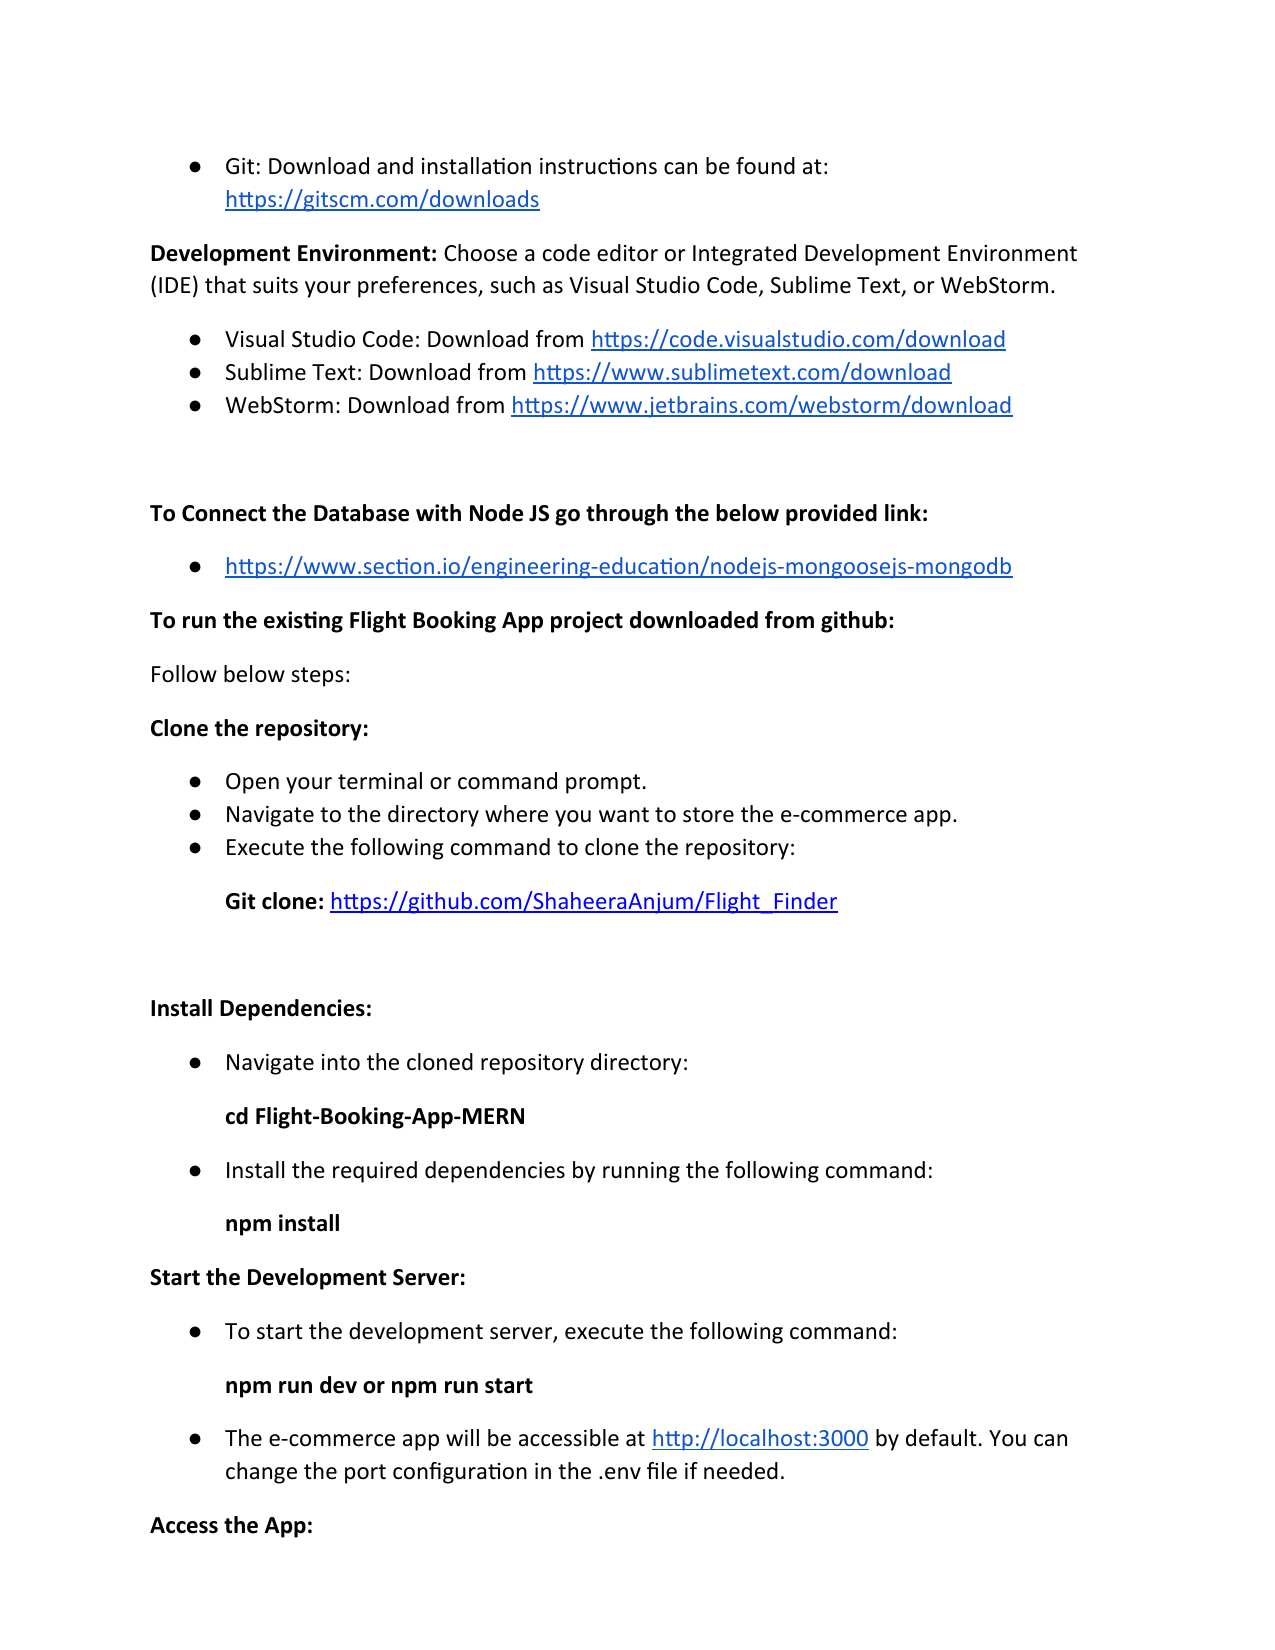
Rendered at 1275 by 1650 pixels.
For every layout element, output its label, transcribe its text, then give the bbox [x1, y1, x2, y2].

list Sublime Text: Download from https://www.sublimetext.com/download [187, 356, 1125, 387]
list Execute the following command to clone the repository: [187, 831, 1125, 862]
text To run the existing Flight Booking App project downloaded from github: [150, 604, 1125, 635]
text To Connect the Database with Node JS go through the below provided link: [150, 497, 1125, 527]
text Access the App: [150, 1509, 1125, 1540]
list Git: Download and installation instructions can be found at: https://gitscm.com/downloads [187, 150, 1125, 213]
text Install Dependencies: [150, 992, 1125, 1023]
list To start the development server, execute the following command: [187, 1315, 1125, 1346]
text Clone the repository: [150, 712, 1125, 742]
list Open your terminal or command prompt. [187, 765, 1125, 796]
list https://www.section.io/engineering-education/nodejs-mongoosejs-mongodb [187, 550, 1125, 581]
text Start the Development Server: [150, 1261, 1125, 1292]
text npm run dev or npm run start [225, 1369, 1125, 1399]
list WebStorm: Download from https://www.jetbrains.com/webstorm/download [187, 389, 1125, 420]
list Navigate into the cloned repository directory: [187, 1046, 1125, 1077]
list Navigate to the directory where you want to store the e-commerce app. [187, 798, 1125, 829]
list Visual Studio Code: Download from https://code.visualstudio.com/download [187, 323, 1125, 354]
text npm install [225, 1207, 1125, 1238]
text Git clone: https://github.com/ShaheeraAnjum/Flight_Finder [225, 885, 1125, 916]
list The e-commerce app will be accessible at http://localhost:3000 by default. You can change the port configuration in the .env file if needed. [187, 1422, 1125, 1486]
text cd Flight-Booking-App-MERN [225, 1100, 1125, 1131]
list Install the required dependencies by running the following command: [187, 1154, 1125, 1184]
text Follow below steps: [150, 658, 1125, 688]
text Development Environment: Choose a code editor or Integrated Development Environment (IDE) that suits your preferences, such as Visual Studio Code, Sublime Text, or WebStorm. [150, 237, 1125, 300]
